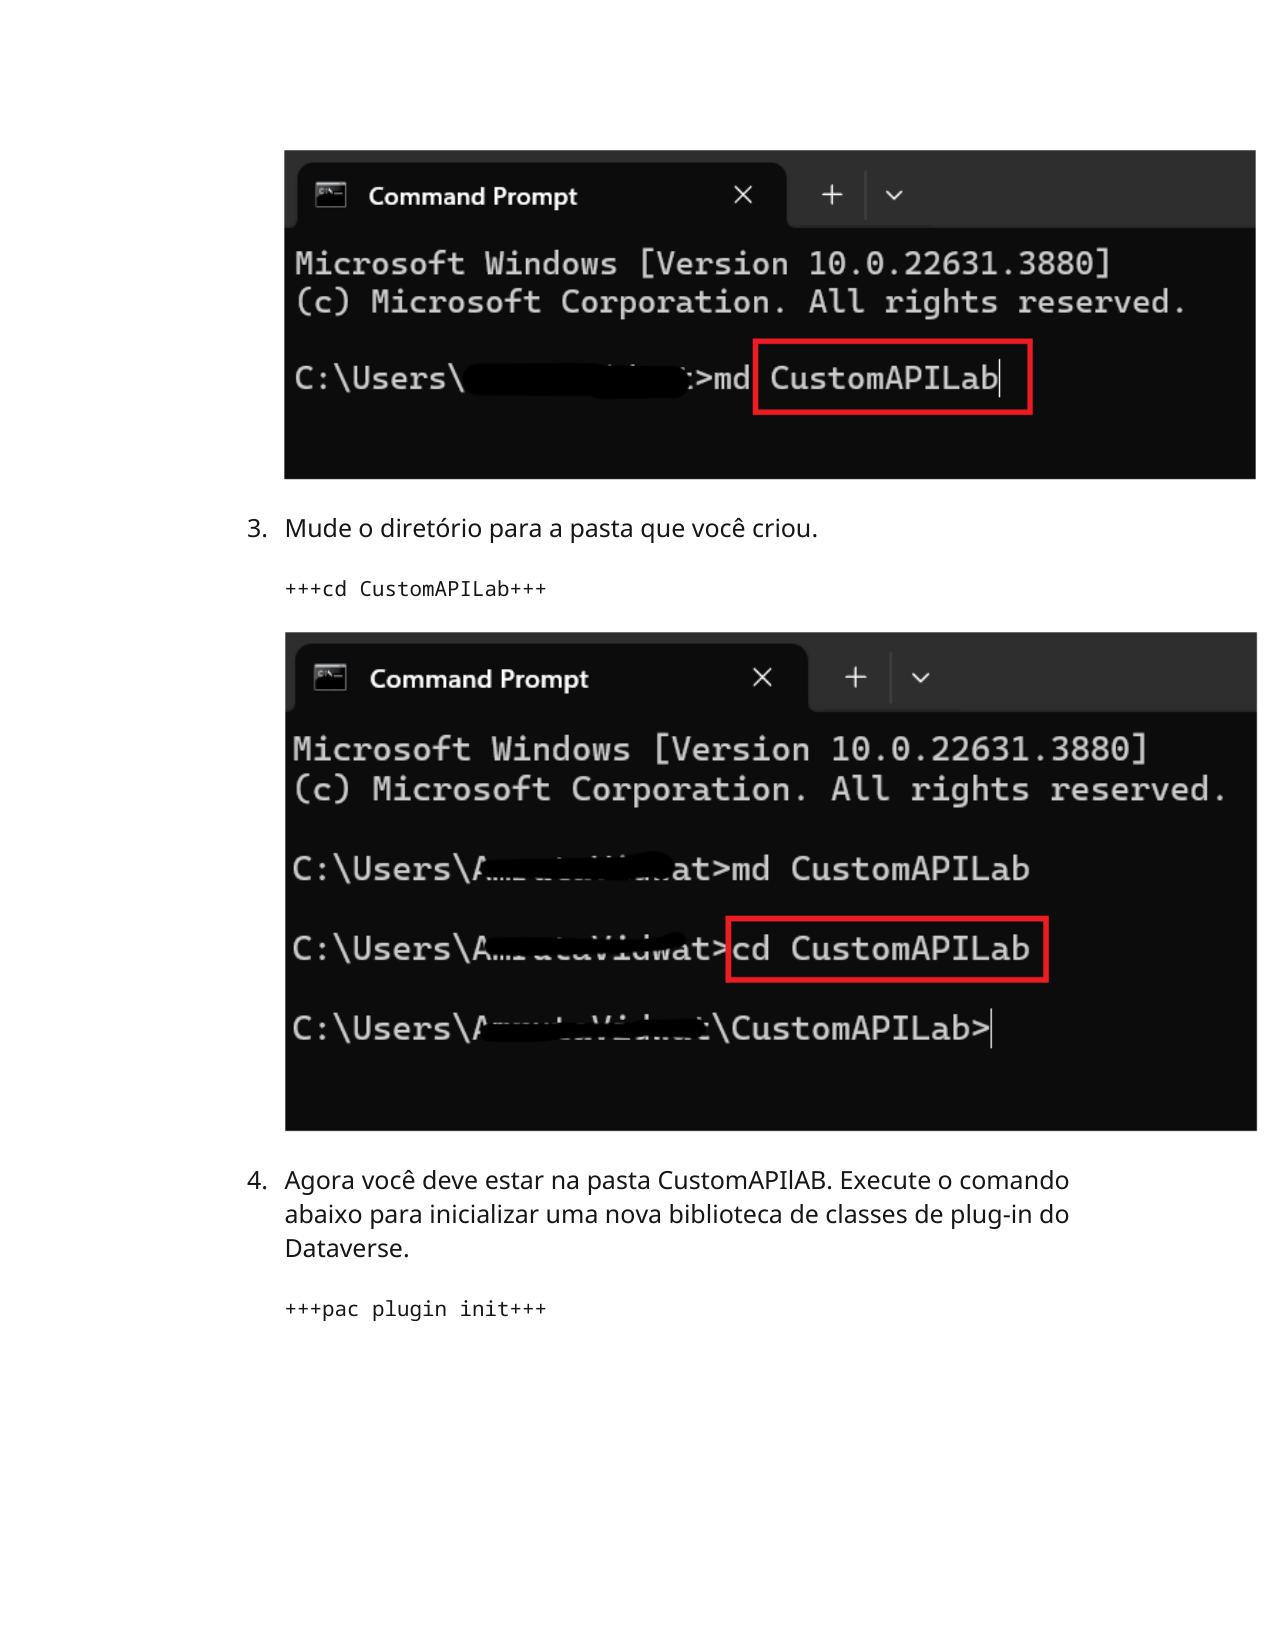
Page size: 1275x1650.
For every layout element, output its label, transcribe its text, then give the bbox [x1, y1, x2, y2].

picture [284, 150, 1260, 482]
list Agora você deve estar na pasta CustomAPIlAB. Execute o comando abaixo para inicializar uma nova biblioteca de classes de plug-in do Dataverse. [247, 1163, 1125, 1265]
picture [284, 631, 1260, 1134]
text +++pac plugin init+++ [284, 1294, 1125, 1323]
list Mude o diretório para a pasta que você criou. [247, 511, 1125, 544]
text +++cd CustomAPILab+++ [284, 574, 1125, 602]
